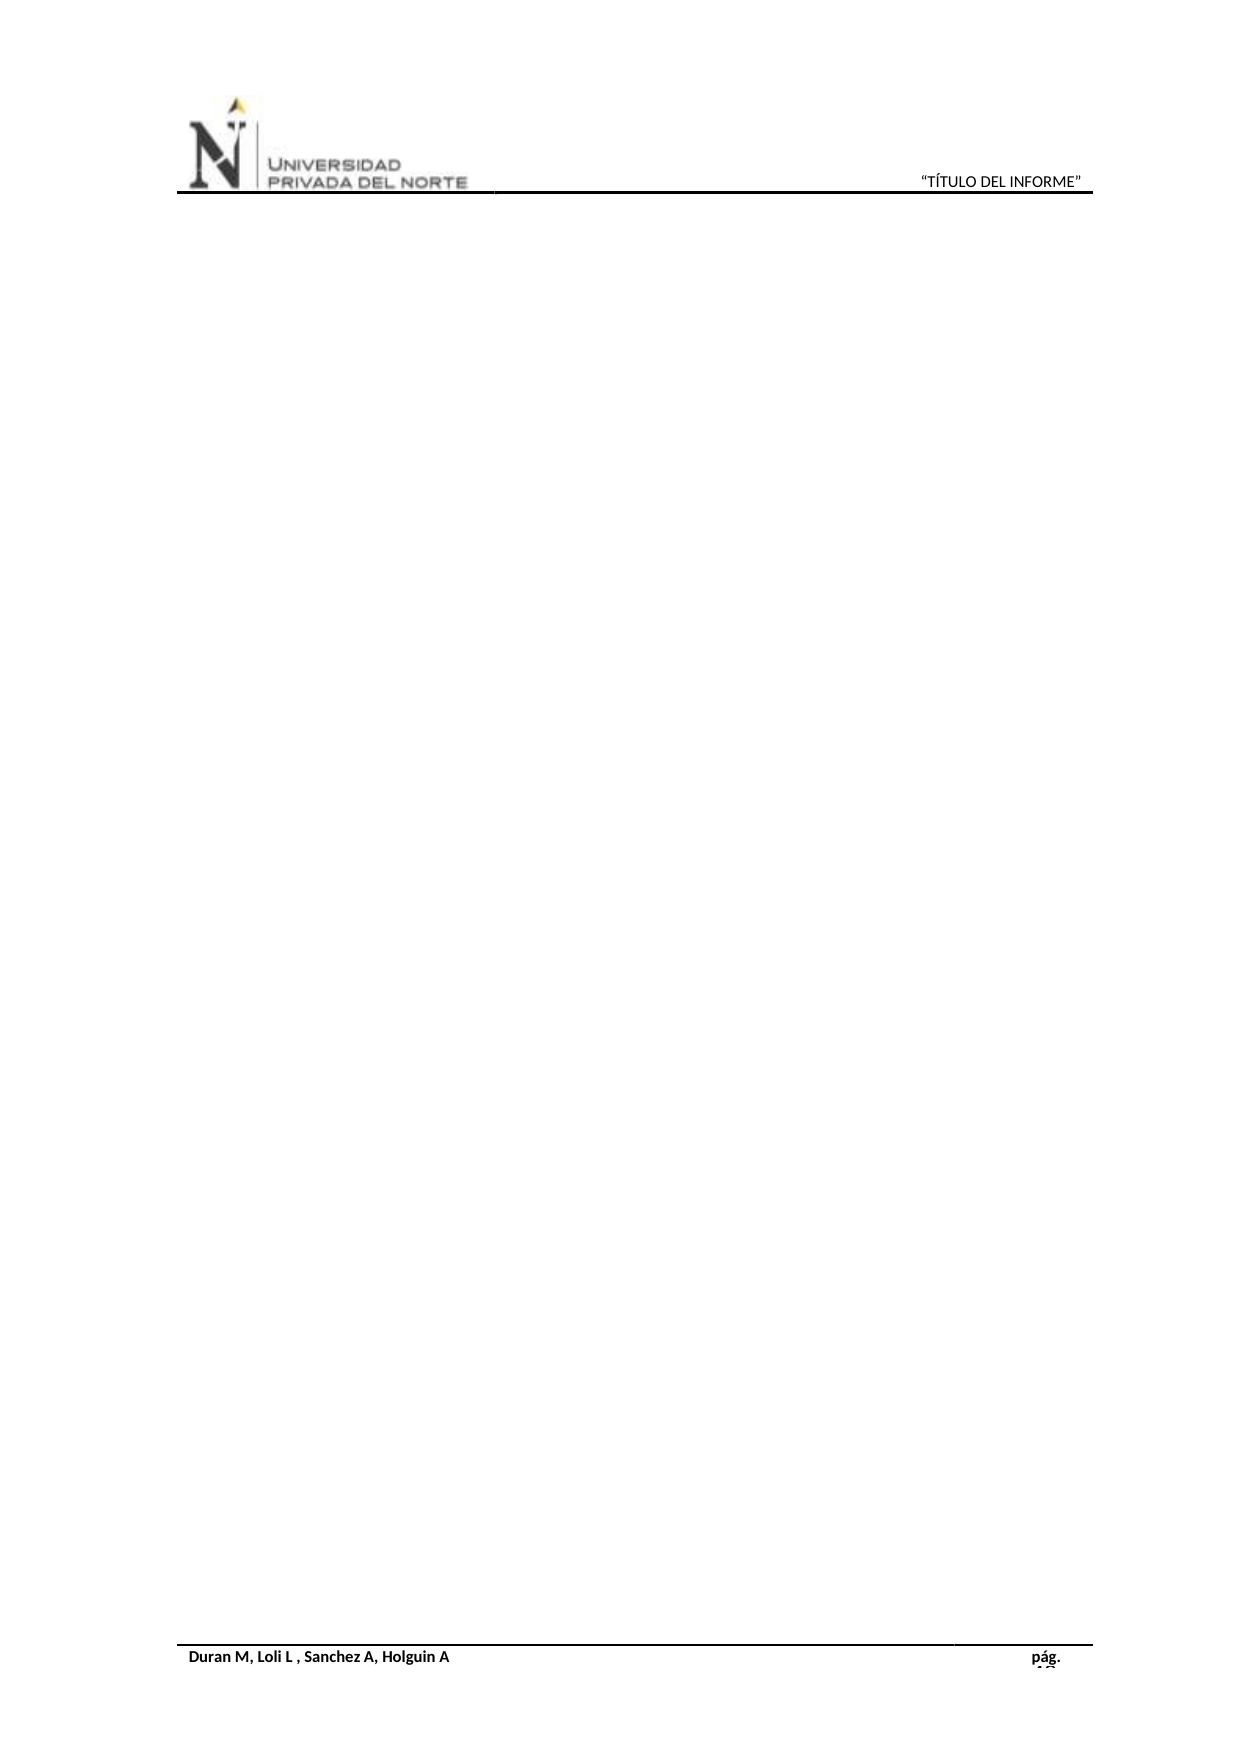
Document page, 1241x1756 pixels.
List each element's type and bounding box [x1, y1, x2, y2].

picture [188, 95, 469, 191]
